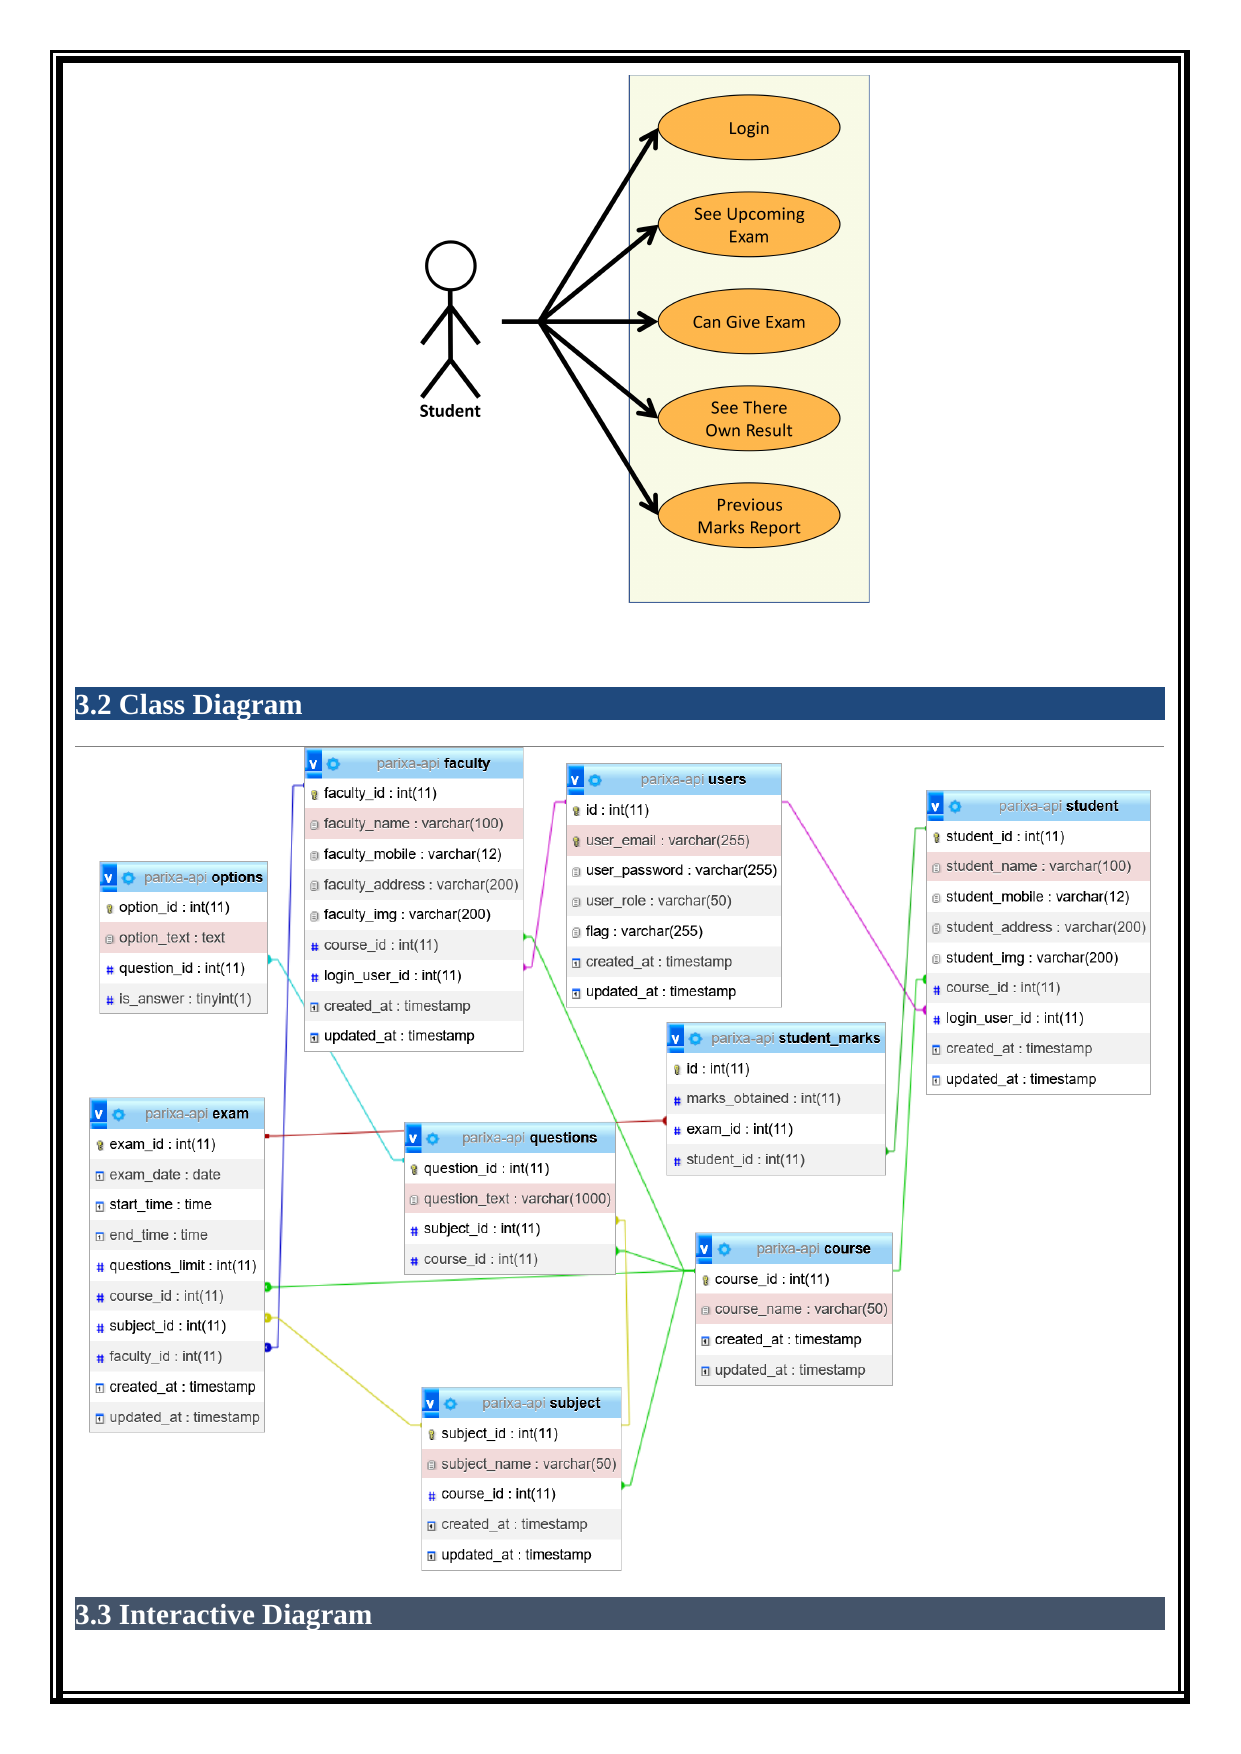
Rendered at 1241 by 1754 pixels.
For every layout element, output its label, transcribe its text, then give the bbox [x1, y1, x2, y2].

picture [75, 746, 1164, 1572]
picture [408, 75, 870, 603]
text 3.2 Class Diagram [75, 687, 1165, 720]
text 3.3 Interactive Diagram [75, 1597, 1165, 1630]
